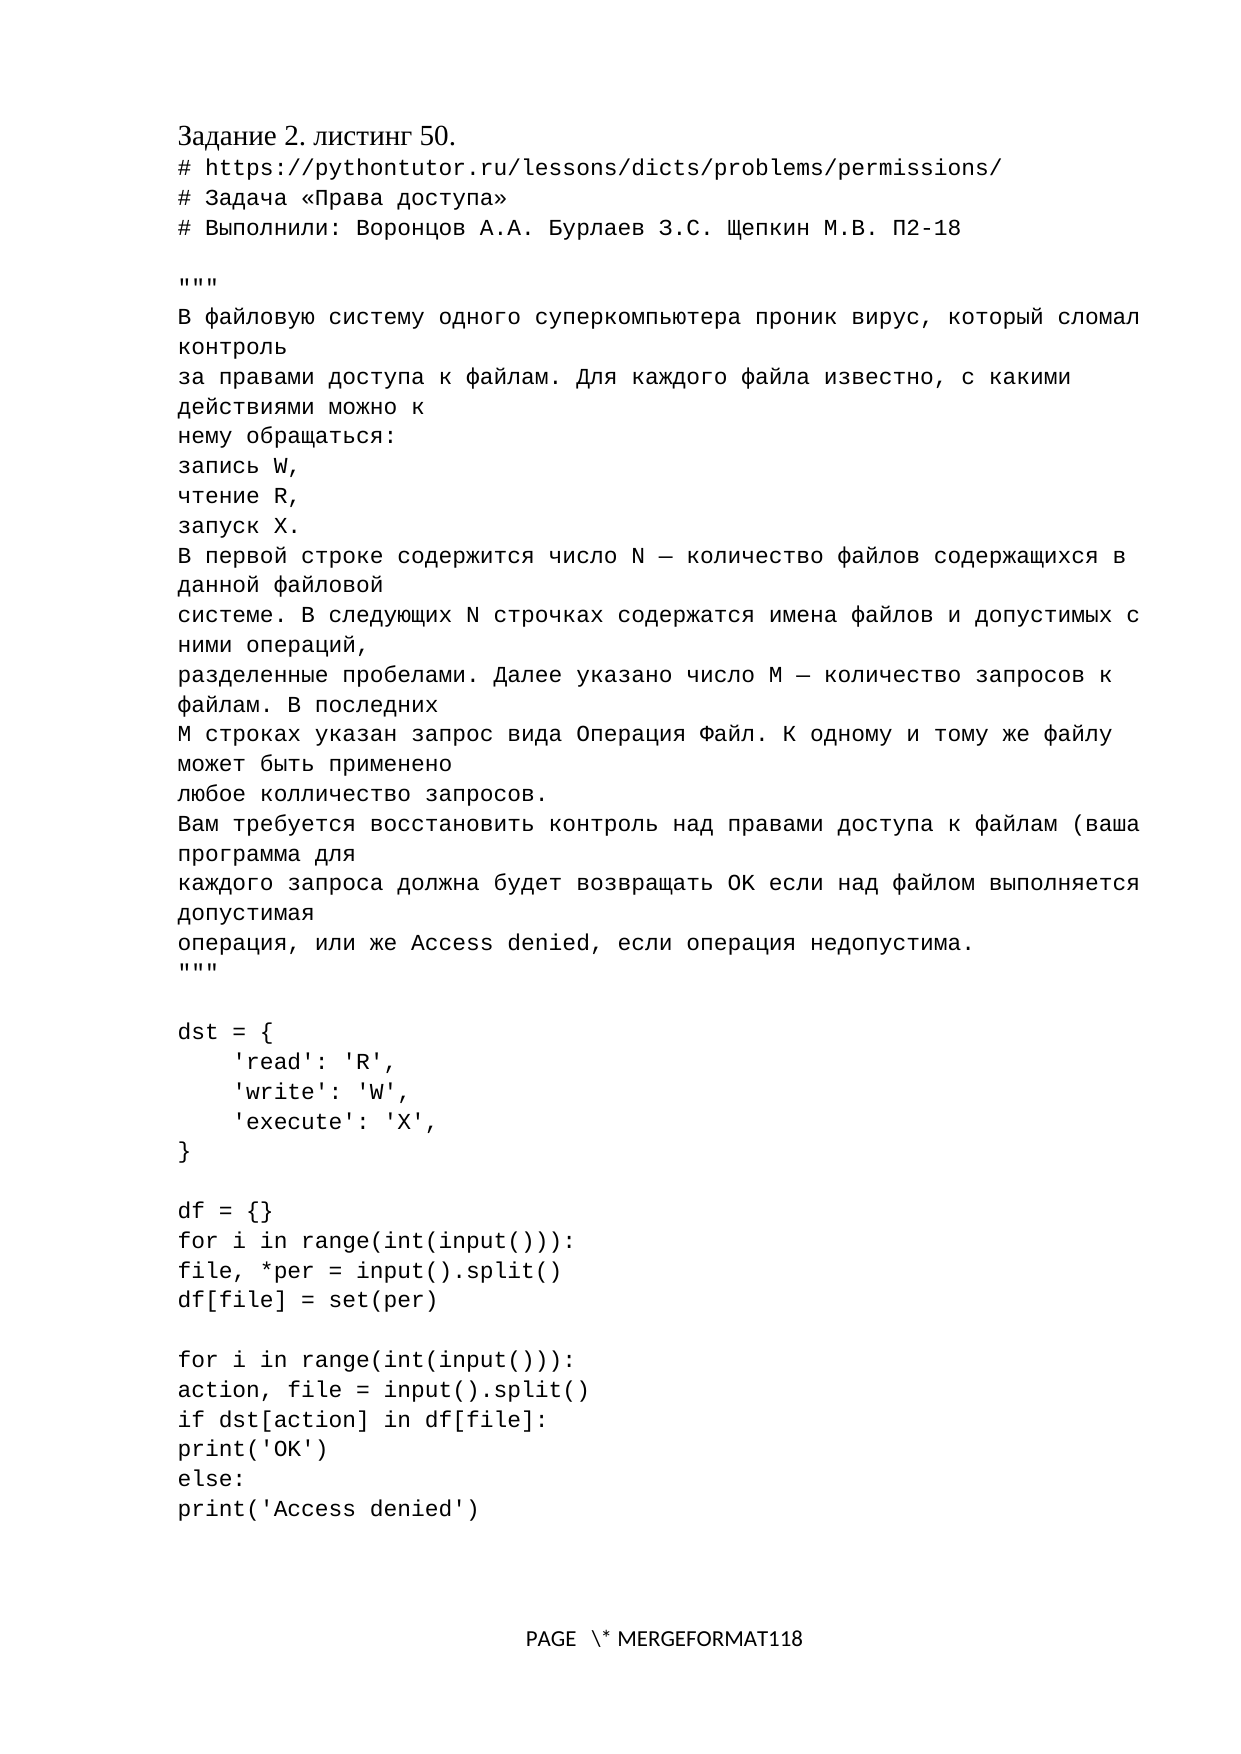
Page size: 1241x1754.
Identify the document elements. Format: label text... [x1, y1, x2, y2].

text } [177, 1140, 1152, 1166]
text # Выполнили: Воронцов А.А. Бурлаев З.С. Щепкин М.В. П2-18 [177, 216, 1152, 242]
text системе. В следующих N строчках содержатся имена файлов и допустимых с ними операций, [177, 603, 1152, 659]
text else: [177, 1467, 1152, 1493]
text 'write': 'W', [177, 1080, 1152, 1106]
text M строках указан запрос вида Операция Файл. К одному и тому же файлу может быть применено [177, 723, 1152, 778]
text # Задача «Права доступа» [177, 186, 1152, 212]
text print('Access denied') [177, 1497, 1152, 1523]
text for i in range(int(input())): [177, 1229, 1152, 1255]
text разделенные пробелами. Далее указано чиcло M — количество запросов к файлам. В последних [177, 663, 1152, 719]
text dst = { [177, 1021, 1152, 1047]
text Задание 2. листинг 50. [177, 118, 1152, 152]
text """ [177, 961, 1152, 987]
text операция, или же Access denied, если операция недопустима. [177, 931, 1152, 957]
text любое колличество запросов. [177, 782, 1152, 808]
text df = {} [177, 1199, 1152, 1225]
text df[file] = set(per) [177, 1289, 1152, 1315]
text запуск X. [177, 514, 1152, 540]
text """ [177, 276, 1152, 302]
text print('OK') [177, 1438, 1152, 1464]
text # https://pythontutor.ru/lessons/dicts/problems/permissions/ [177, 157, 1152, 183]
text за правами доступа к файлам. Для каждого файла известно, с какими действиями можно к [177, 365, 1152, 421]
text В первой строке содержится число N — количество файлов содержащихся в данной файловой [177, 544, 1152, 600]
text for i in range(int(input())): [177, 1348, 1152, 1374]
text file, *per = input().split() [177, 1259, 1152, 1285]
text нему обращаться: [177, 425, 1152, 451]
text 'execute': 'X', [177, 1110, 1152, 1136]
text if dst[action] in df[file]: [177, 1408, 1152, 1434]
text Вам требуется восстановить контроль над правами доступа к файлам (ваша программа для [177, 812, 1152, 868]
text 'read': 'R', [177, 1050, 1152, 1076]
text action, file = input().split() [177, 1378, 1152, 1404]
text чтение R, [177, 484, 1152, 510]
text каждого запроса должна будет возвращать OK если над файлом выполняется допустимая [177, 872, 1152, 927]
text запись W, [177, 454, 1152, 481]
text В файловую систему одного суперкомпьютера проник вирус, который сломал контроль [177, 306, 1152, 361]
